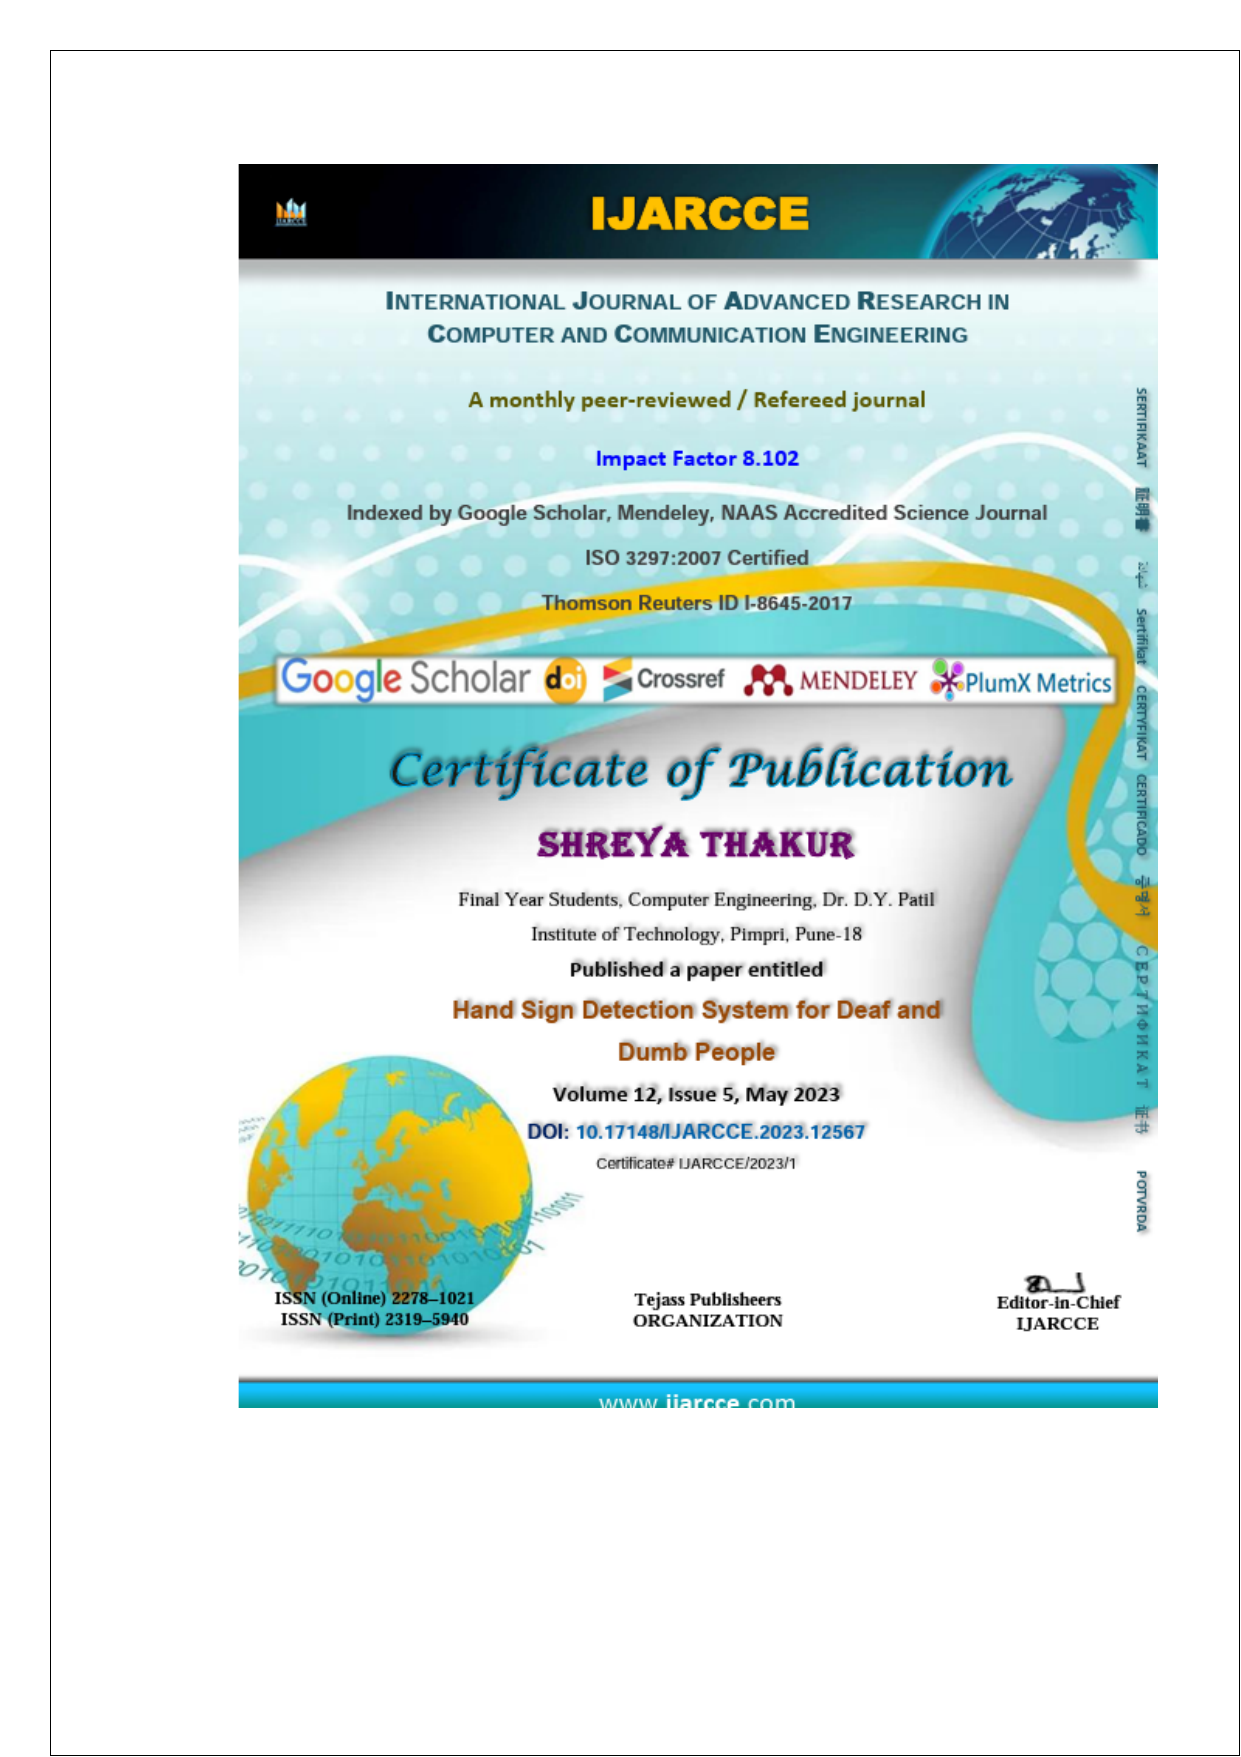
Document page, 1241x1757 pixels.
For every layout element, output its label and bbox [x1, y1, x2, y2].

picture [238, 164, 1158, 1389]
picture [238, 1394, 1158, 1408]
